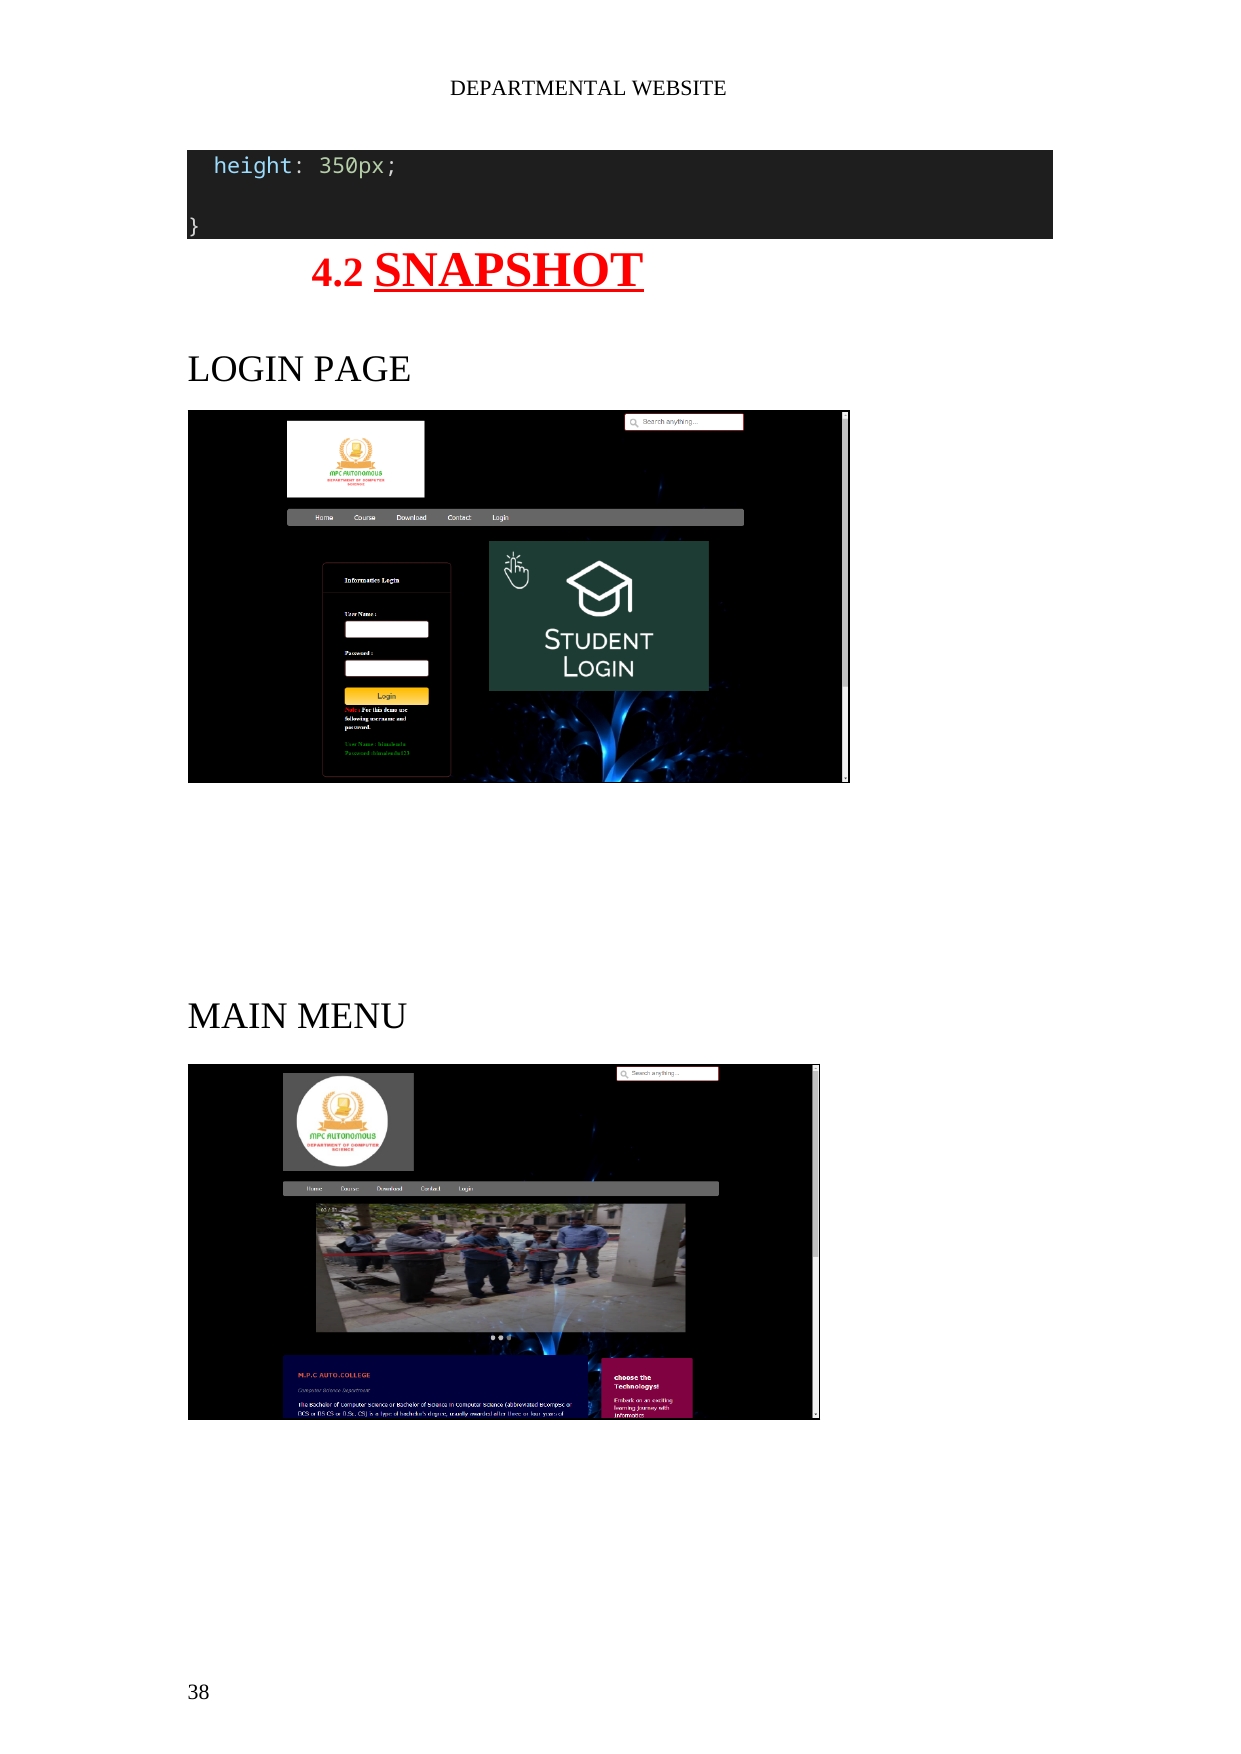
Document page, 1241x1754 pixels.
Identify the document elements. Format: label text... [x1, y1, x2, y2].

text LOGIN PAGE [187, 346, 1053, 389]
text height: 350px; [187, 150, 1053, 180]
picture [189, 1065, 819, 1418]
text 4.2 SNAPSHOT [187, 239, 1053, 297]
text MAIN MENU [187, 993, 1053, 1036]
text } [187, 209, 1053, 239]
picture [189, 412, 848, 782]
